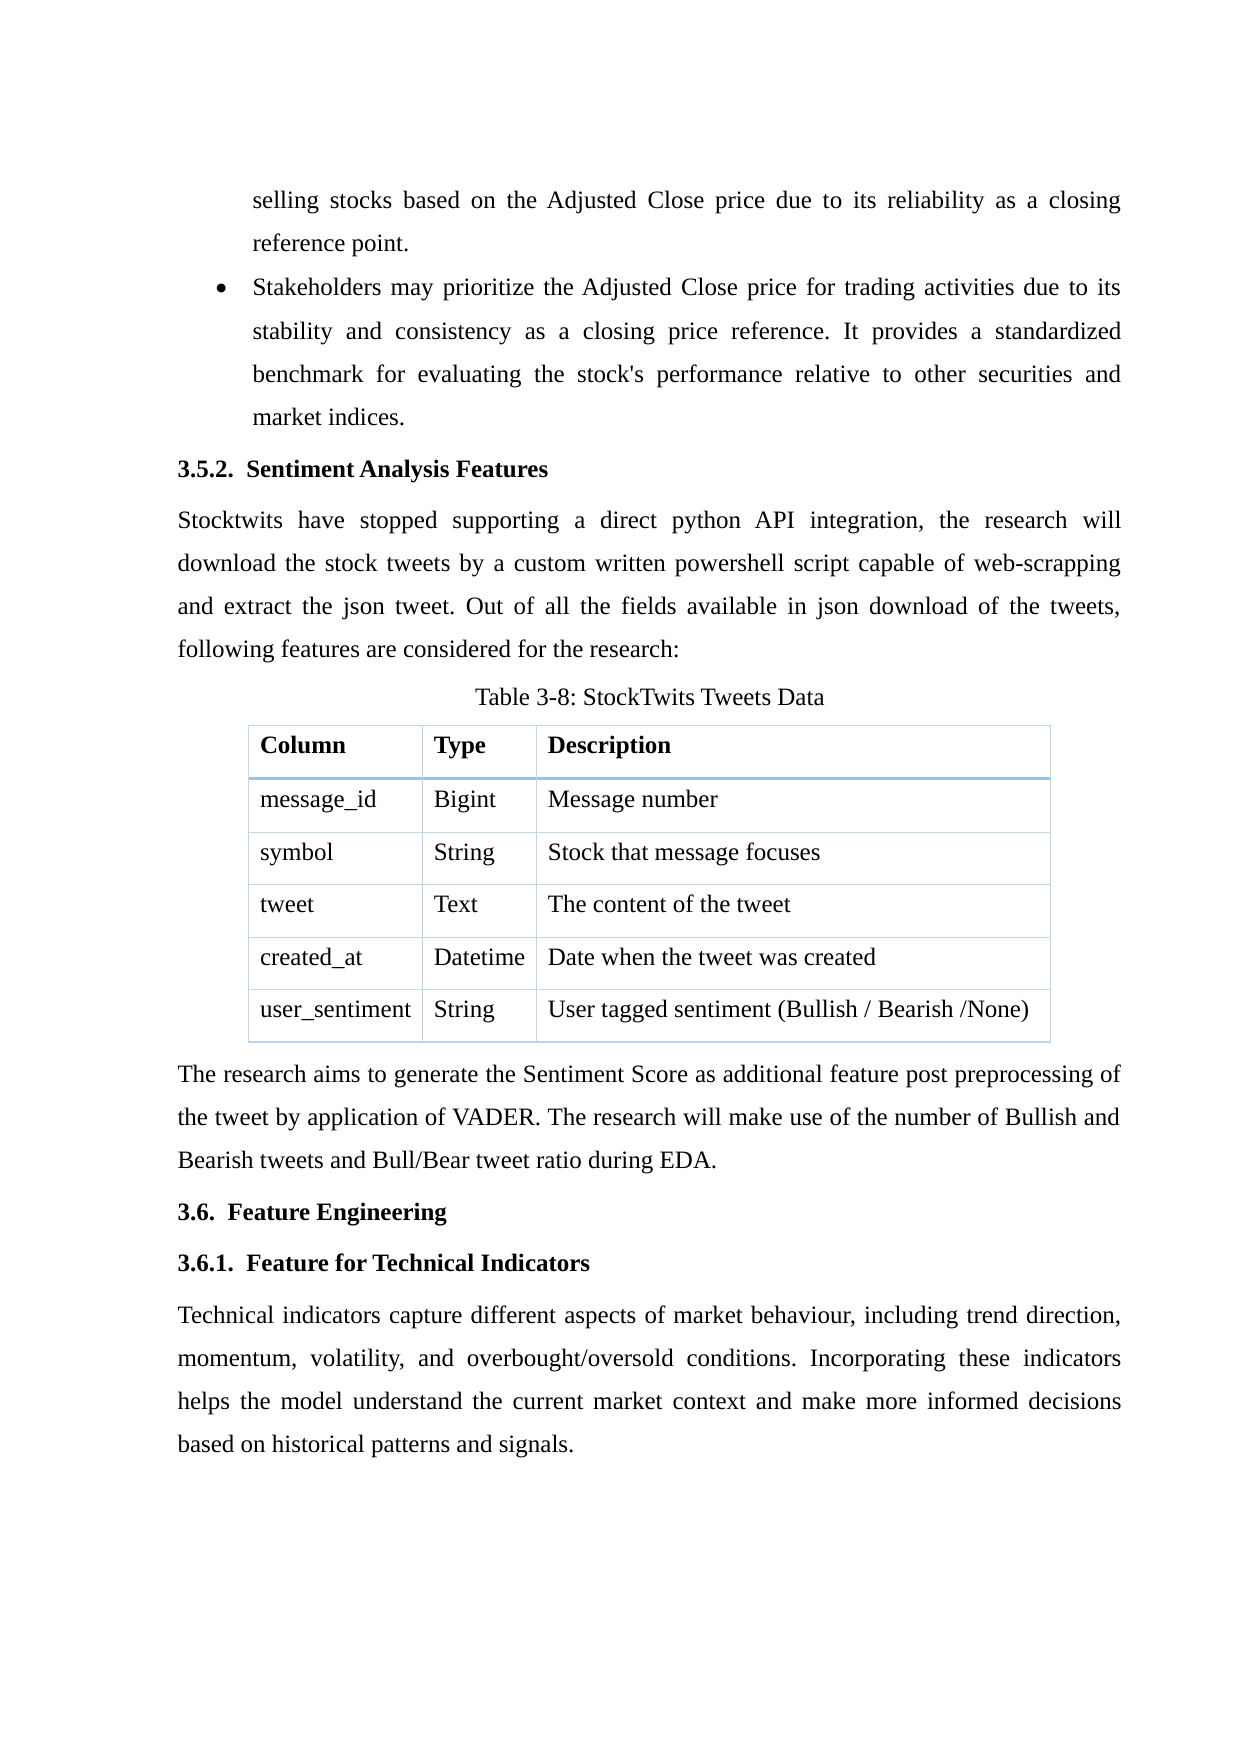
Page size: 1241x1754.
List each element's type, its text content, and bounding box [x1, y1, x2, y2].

table_cell Date when the tweet was created [537, 938, 1050, 989]
table_cell message_id [249, 780, 422, 832]
subtitle Feature for Technical Indicators [177, 1248, 1122, 1277]
text The research aims to generate the Sentiment Score as additional feature post preprocessing of the tweet by application of VADER. The research will make use of the number of Bullish and Bearish tweets and Bull/Bear tweet ratio during EDA. [177, 1059, 1122, 1174]
text Stocktwits have stopped supporting a direct python API integration, the research will download the stock tweets by a custom written powershell script capable of web-scrapping and extract the json tweet. Out of all the fields available in json download of the tweets, following features are considered for the research: [177, 505, 1122, 663]
table_cell Bigint [423, 780, 536, 832]
table_cell User tagged sentiment (Bullish / Bearish /None) [537, 990, 1050, 1041]
text Technical indicators capture different aspects of market behaviour, including trend direction, momentum, volatility, and overbought/oversold conditions. Incorporating these indicators helps the model understand the current market context and make more informed decisions based on historical patterns and signals. [177, 1300, 1122, 1458]
subtitle Sentiment Analysis Features [177, 454, 1122, 482]
table_cell tweet [249, 885, 422, 937]
table_header Type [423, 726, 536, 777]
table_header Column [249, 726, 422, 777]
table_cell Stock that message focuses [537, 833, 1050, 884]
table_cell user_sentiment [249, 990, 422, 1041]
table_cell created_at [249, 938, 422, 989]
table_cell symbol [249, 833, 422, 884]
table_cell String [423, 990, 536, 1041]
table_cell Datetime [423, 938, 536, 989]
subtitle Feature Engineering [177, 1197, 1122, 1226]
table_cell Message number [537, 780, 1050, 832]
table_cell Text [423, 885, 536, 937]
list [215, 185, 1122, 257]
list Stakeholders may prioritize the Adjusted Close price for trading activities due to its stability and consistency as a closing price reference. It provides a standardized benchmark for evaluating the stock's performance relative to other securities and market indices. [215, 271, 1122, 431]
text Table 3-8: StockTwits Tweets Data [177, 682, 1122, 711]
table_cell The content of the tweet [537, 885, 1050, 937]
table_cell String [423, 833, 536, 884]
table_header Description [537, 726, 1050, 777]
